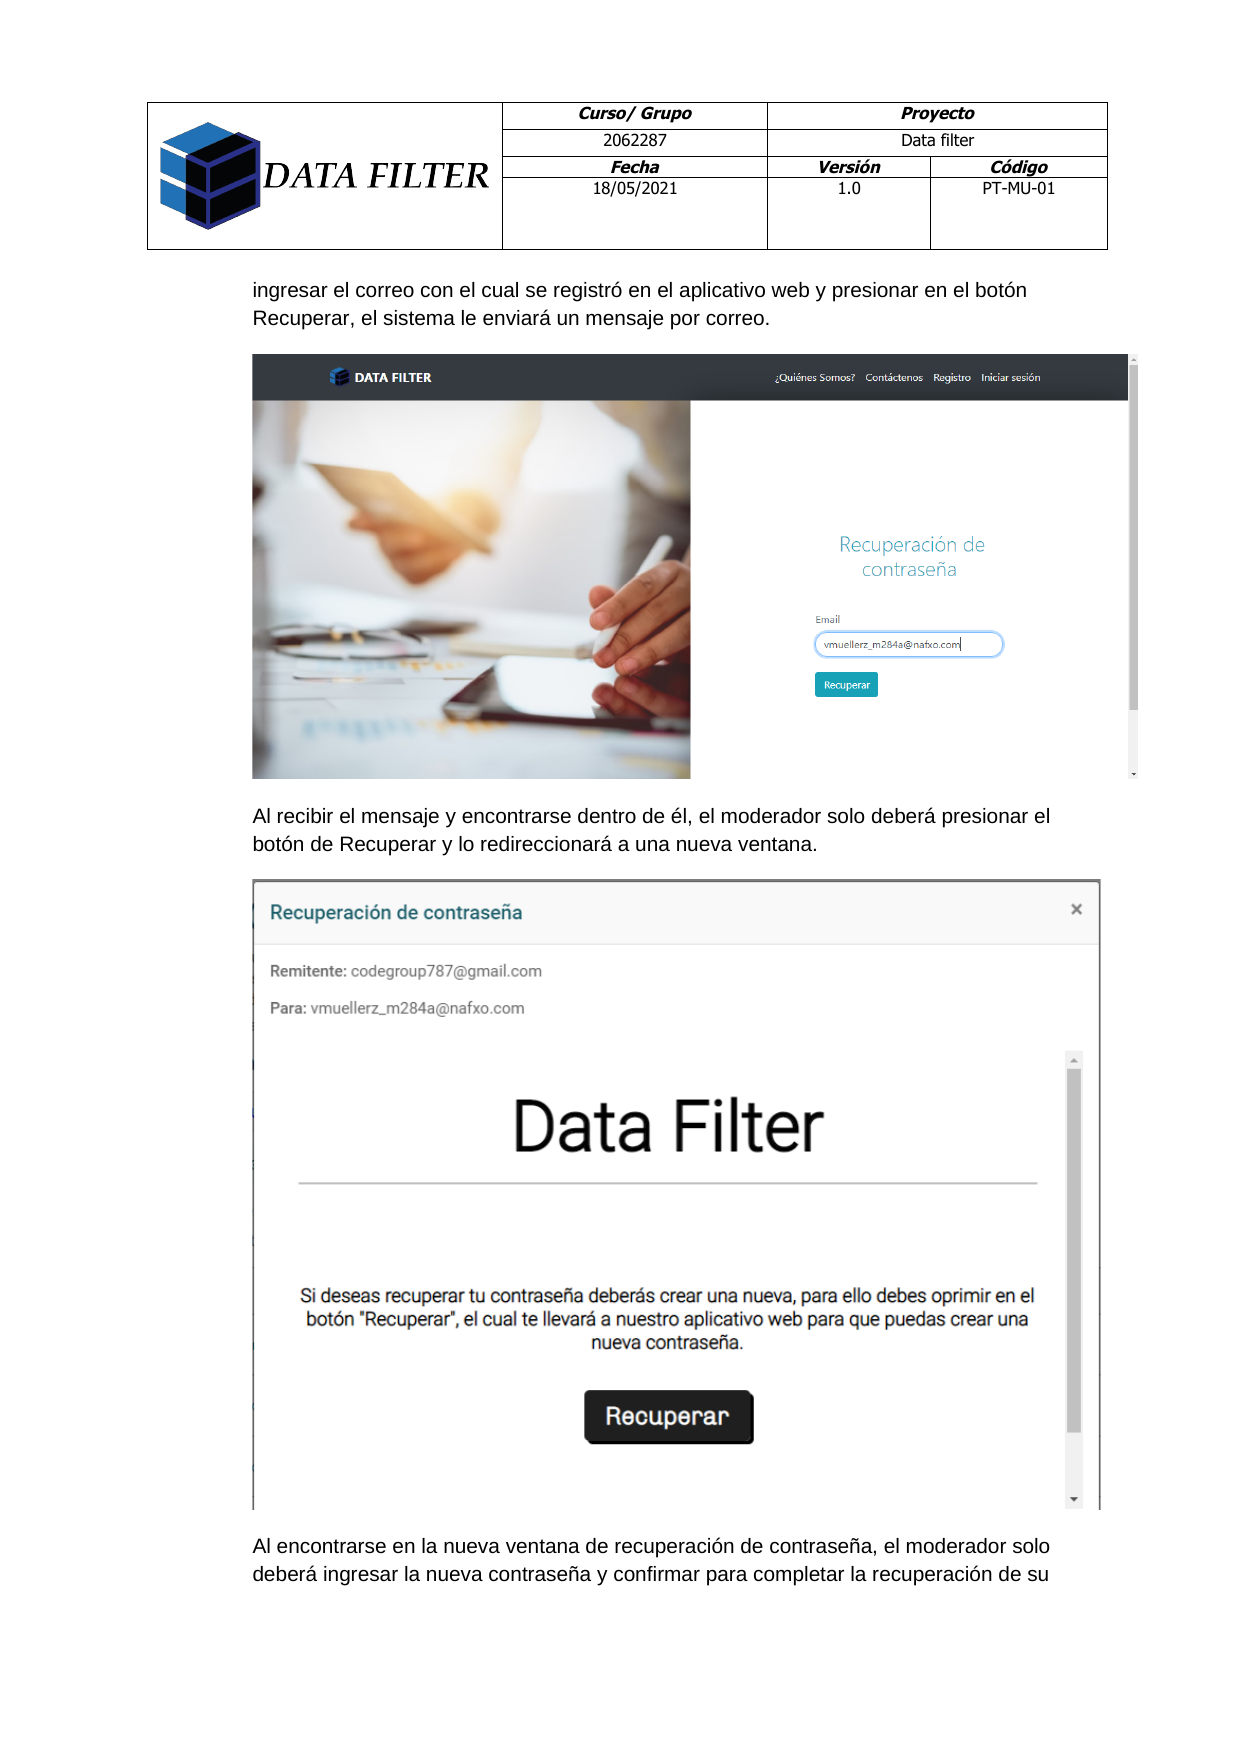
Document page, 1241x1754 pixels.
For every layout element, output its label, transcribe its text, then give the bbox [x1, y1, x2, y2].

picture [252, 354, 1138, 779]
text Al recibir el mensaje y encontrarse dentro de él, el moderador solo deberá presionar el botón de Recuperar y lo redireccionará a una nueva ventana. [252, 804, 1063, 855]
picture [160, 122, 490, 230]
picture [252, 879, 1101, 1510]
